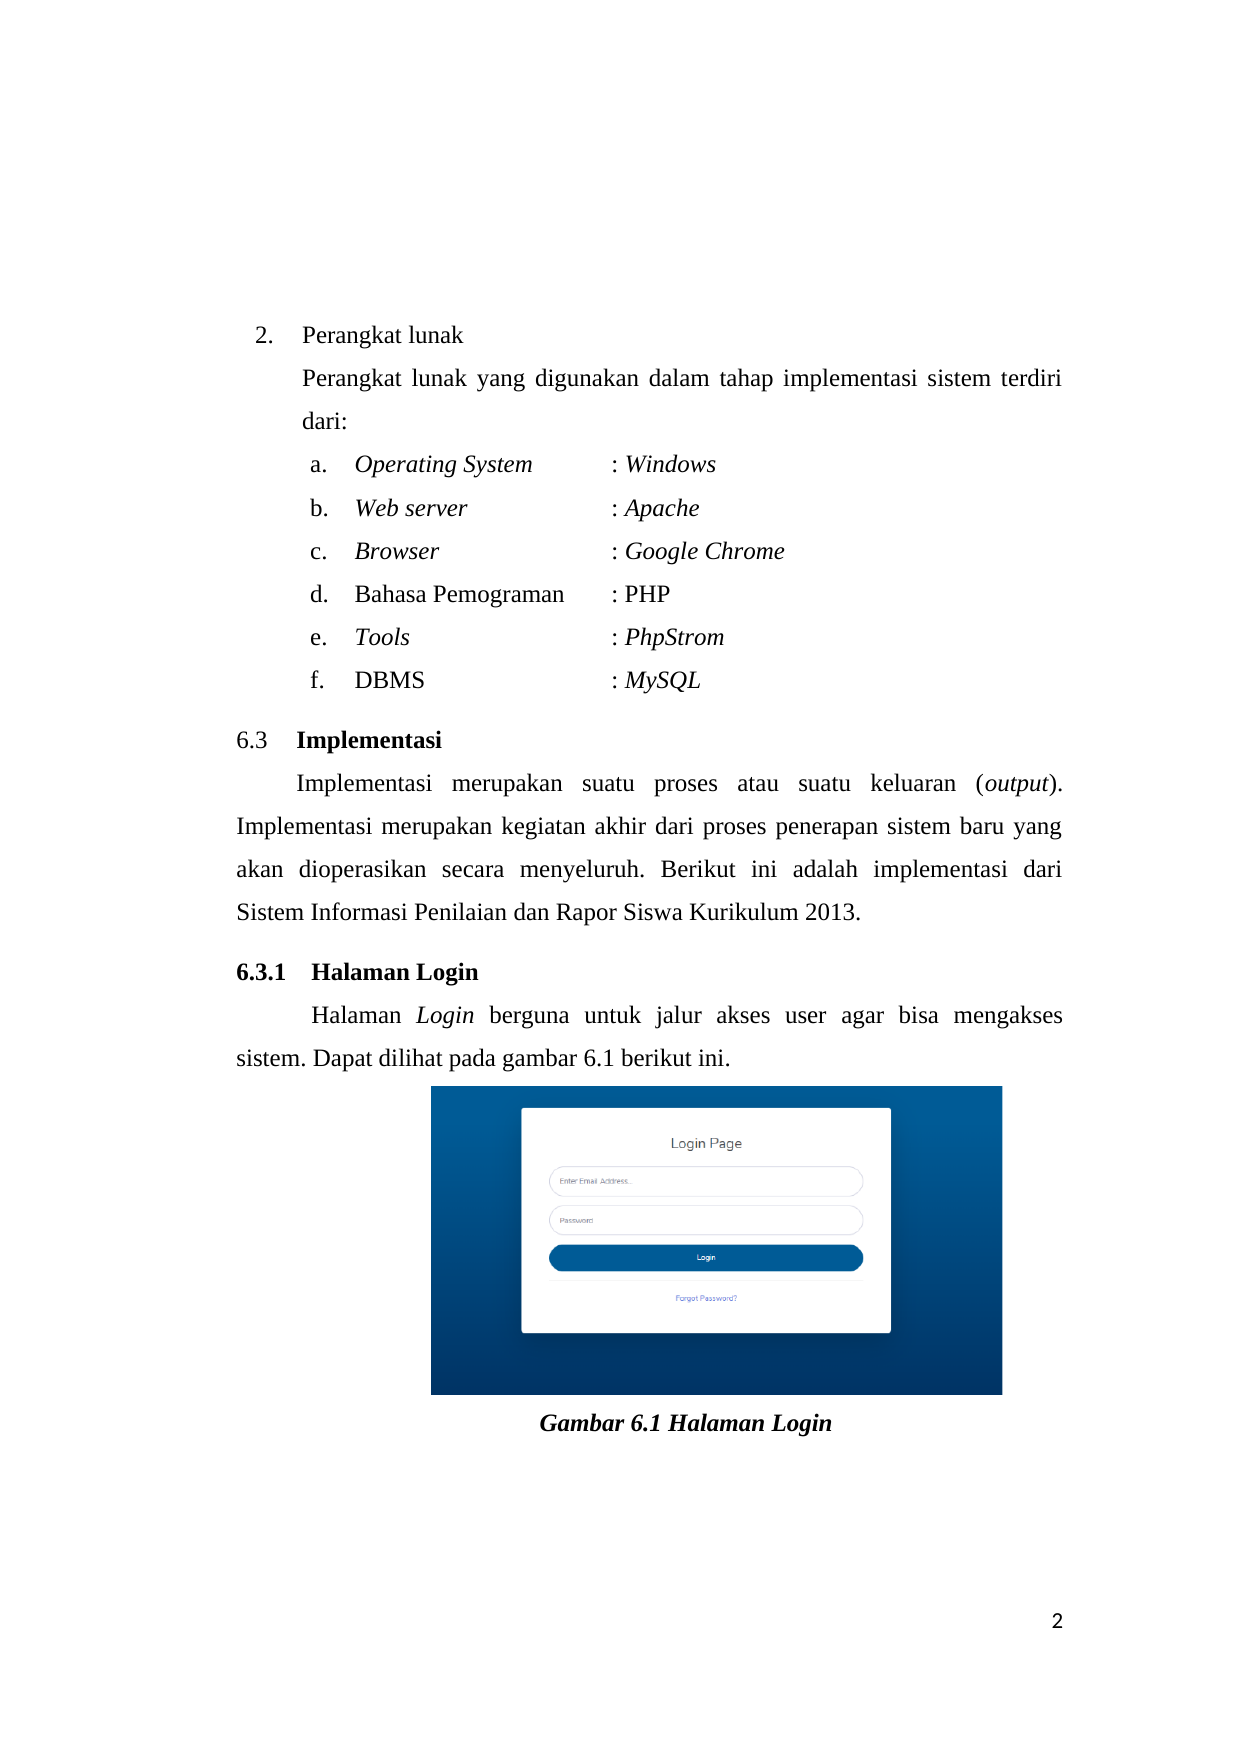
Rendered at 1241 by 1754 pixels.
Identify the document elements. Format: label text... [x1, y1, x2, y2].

subtitle Halaman Login [236, 957, 1063, 986]
list Bahasa Pemograman : PHP [310, 579, 1063, 608]
list Tools : PhpStrom [310, 622, 1063, 651]
list DBMS : MySQL [310, 665, 1063, 694]
text Implementasi merupakan suatu proses atau suatu keluaran (output). Implementasi merupakan kegiatan akhir dari proses penerapan sistem baru yang akan dioperasikan secara menyeluruh. Berikut ini adalah implementasi dari Sistem Informasi Penilaian dan Rapor Siswa Kurikulum 2013. [236, 768, 1063, 926]
text Halaman Login berguna untuk jalur akses user agar bisa mengakses sistem. Dapat dilihat pada gambar 6.1 berikut ini. [236, 1000, 1063, 1072]
text Gambar 6.1 Halaman Login [311, 1408, 1063, 1437]
picture [431, 1086, 1003, 1395]
list Browser : Google Chrome [310, 536, 1063, 564]
list Perangkat lunak yang digunakan dalam tahap implementasi sistem terdiri dari: [302, 363, 1063, 435]
list Perangkat lunak [255, 320, 1063, 349]
list Operating System : Windows [310, 449, 1063, 478]
list Web server : Apache [310, 493, 1063, 521]
subtitle Implementasi [236, 725, 1063, 754]
